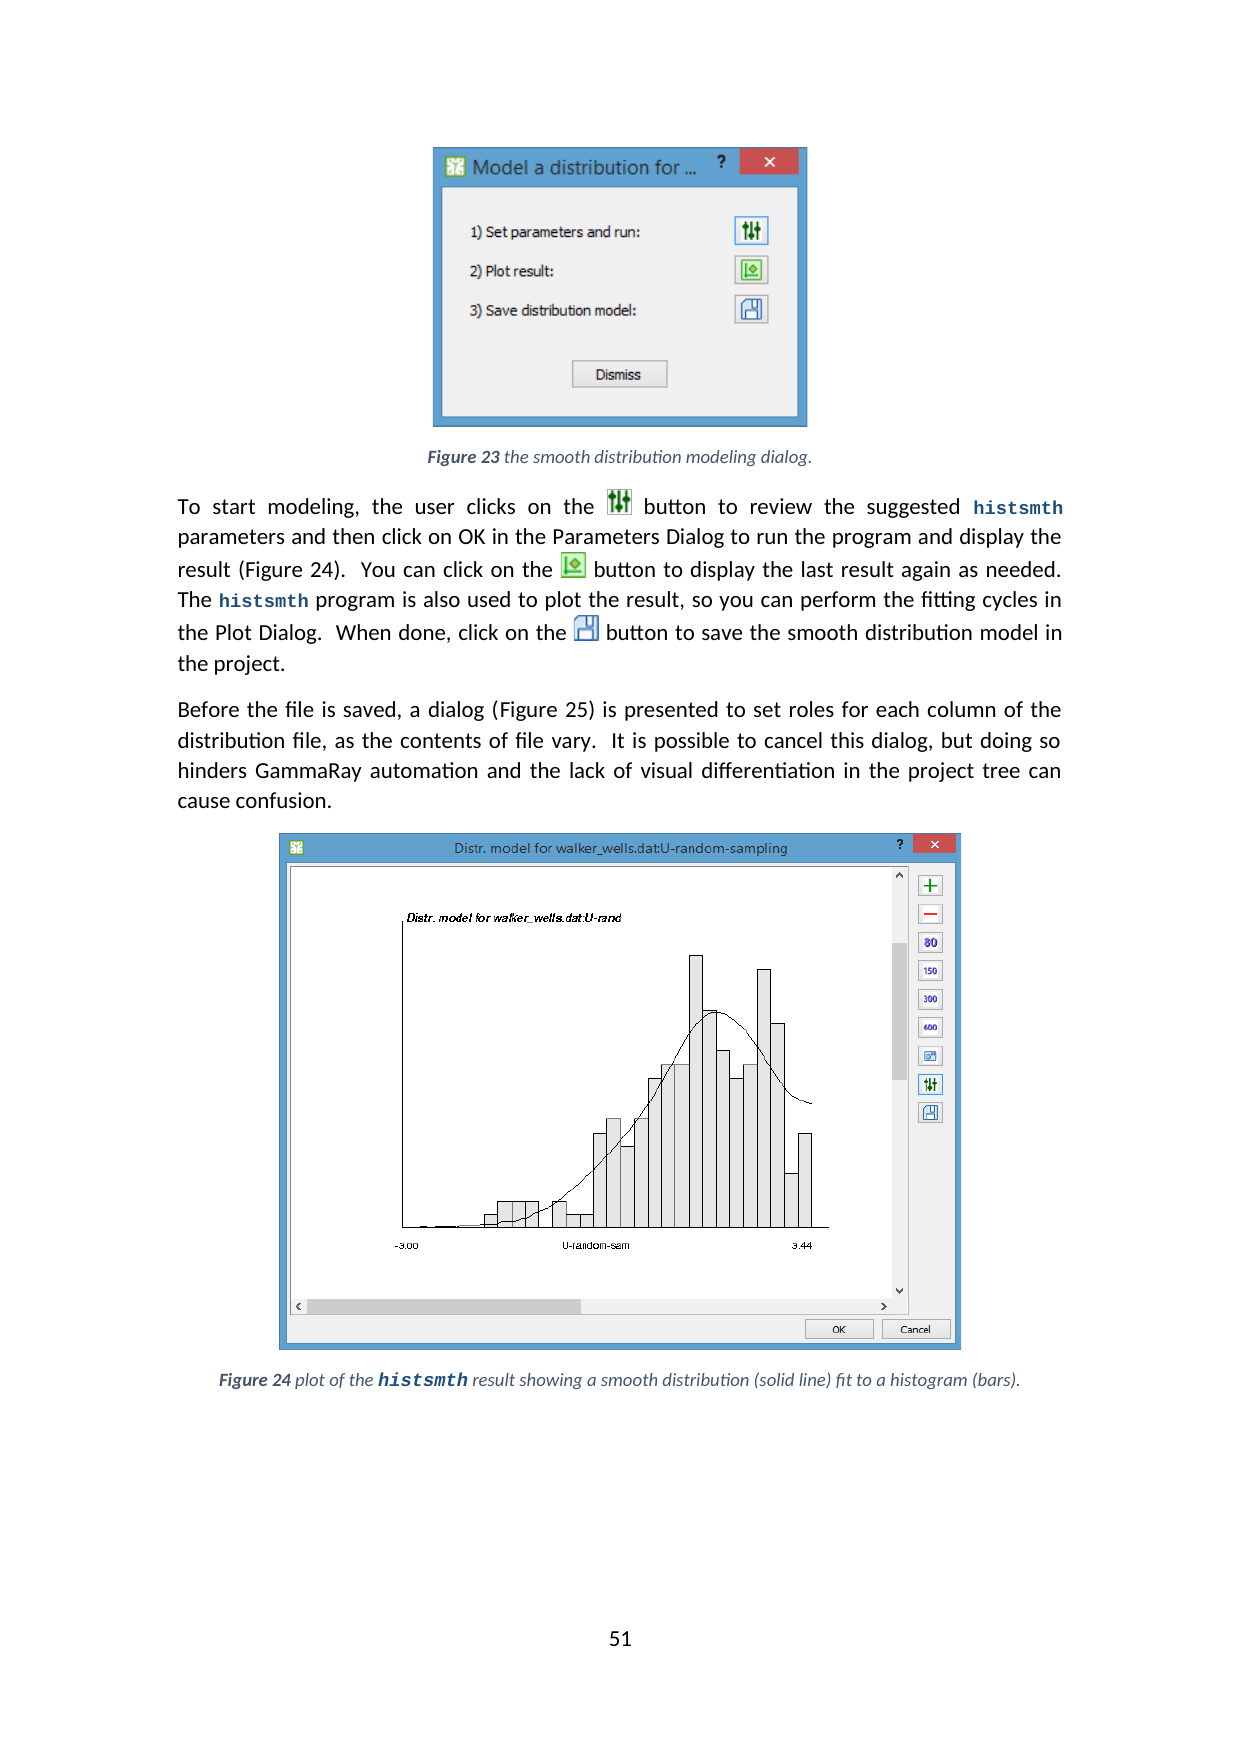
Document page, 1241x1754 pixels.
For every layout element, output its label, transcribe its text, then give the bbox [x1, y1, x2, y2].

text Figure 24 plot of the histsmth result showing a smooth distribution (solid line) fit to a histogram (bars). [177, 1368, 1063, 1392]
picture [432, 147, 808, 427]
picture [608, 490, 631, 514]
text To start modeling, the user clicks on the button to review the suggested histsmth parameters and then click on OK in the Parameters Dialog to run the program and display the result (Figure 24). You can click on the button to display the last result again as needed. The histsmth program is also used to plot the result, so you can perform the fitting cycles in the Plot Dialog. When done, click on the button to save the smooth distribution model in the project. [177, 489, 1063, 677]
picture [573, 615, 599, 641]
text Before the file is saved, a dialog (Figure 25) is presented to set roles for each column of the distribution file, as the contents of file vary. It is possible to cancel this dialog, but doing so hinders GammaRay automation and the lack of visual differentiation in the project tree can cause confusion. [177, 696, 1063, 814]
picture [560, 552, 587, 578]
picture [279, 833, 962, 1350]
text Figure 23 the smooth distribution modeling dialog. [177, 446, 1063, 468]
